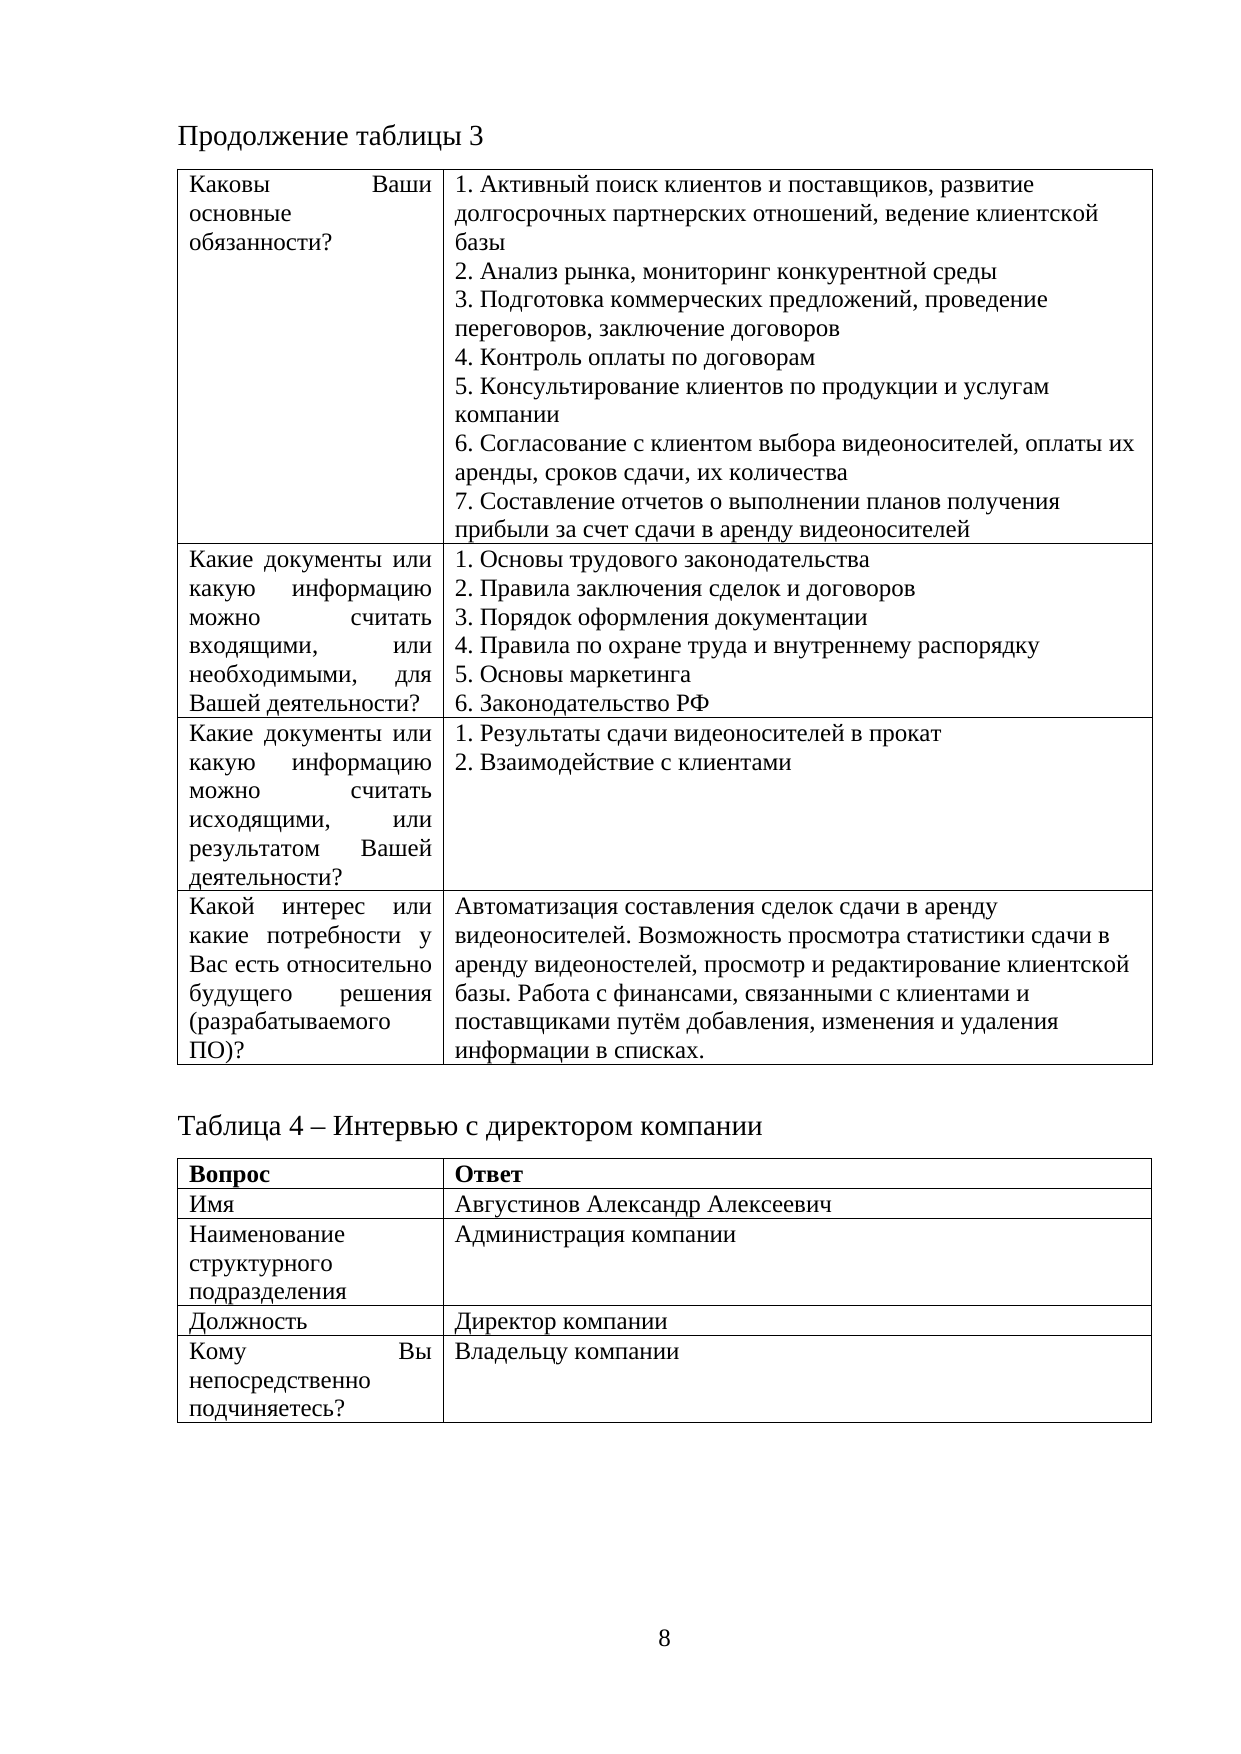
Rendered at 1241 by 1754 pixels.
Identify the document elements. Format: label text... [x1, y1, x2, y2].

table_cell Кому Вы непосредственно подчиняетесь? [178, 1336, 443, 1422]
table_cell Администрация компании [444, 1219, 1151, 1305]
table_cell Августинов Александр Алексеевич [444, 1189, 1151, 1218]
table_cell Какой интерес или какие потребности у Вас есть относительно будущего решения (разрабатываемого ПО)? [178, 891, 443, 1064]
table_header Каковы Ваши основные обязанности? [178, 170, 443, 543]
table_cell Владельцу компании [444, 1336, 1151, 1422]
table_header Ответ [444, 1159, 1151, 1188]
table_cell 1. Основы трудового законодательства 2. Правила заключения сделок и договоров 3. Порядок оформления документации 4. Правила по охране труда и внутреннему распорядку 5. Основы маркетинга 6. Законодательство РФ [444, 544, 1152, 717]
table_header 1. Активный поиск клиентов и поставщиков, развитие долгосрочных партнерских отношений, ведение клиентской базы 2. Анализ рынка, мониторинг конкурентной среды 3. Подготовка коммерческих предложений, проведение переговоров, заключение договоров 4. Контроль оплаты по договорам 5. Консультирование клиентов по продукции и услугам компании 6. Согласование с клиентом выбора видеоносителей, оплаты их аренды, сроков сдачи, их количества 7. Составление отчетов о выполнении планов получения прибыли за счет сдачи в аренду видеоносителей [444, 170, 1152, 543]
table_cell Наименование структурного подразделения [178, 1219, 443, 1305]
table_cell Какие документы или какую информацию можно считать исходящими, или результатом Вашей деятельности? [178, 718, 443, 890]
table_cell Автоматизация составления сделок сдачи в аренду видеоносителей. Возможность просмотра статистики сдачи в аренду видеоностелей, просмотр и редактирование клиентской базы. Работа с финансами, связанными с клиентами и поставщиками путём добавления, изменения и удаления информации в списках. [444, 891, 1152, 1064]
table_cell Должность [178, 1306, 443, 1335]
table_cell Имя [178, 1189, 443, 1218]
table_cell Какие документы или какую информацию можно считать входящими, или необходимыми, для Вашей деятельности? [178, 544, 443, 717]
text Таблица 4 – Интервью с директором компании [177, 1108, 1152, 1142]
text Продолжение таблицы 3 [177, 118, 1152, 152]
table_cell 1. Результаты сдачи видеоносителей в прокат 2. Взаимодействие с клиентами [444, 718, 1152, 890]
table_cell Директор компании [444, 1306, 1151, 1335]
table_header Вопрос [178, 1159, 443, 1188]
